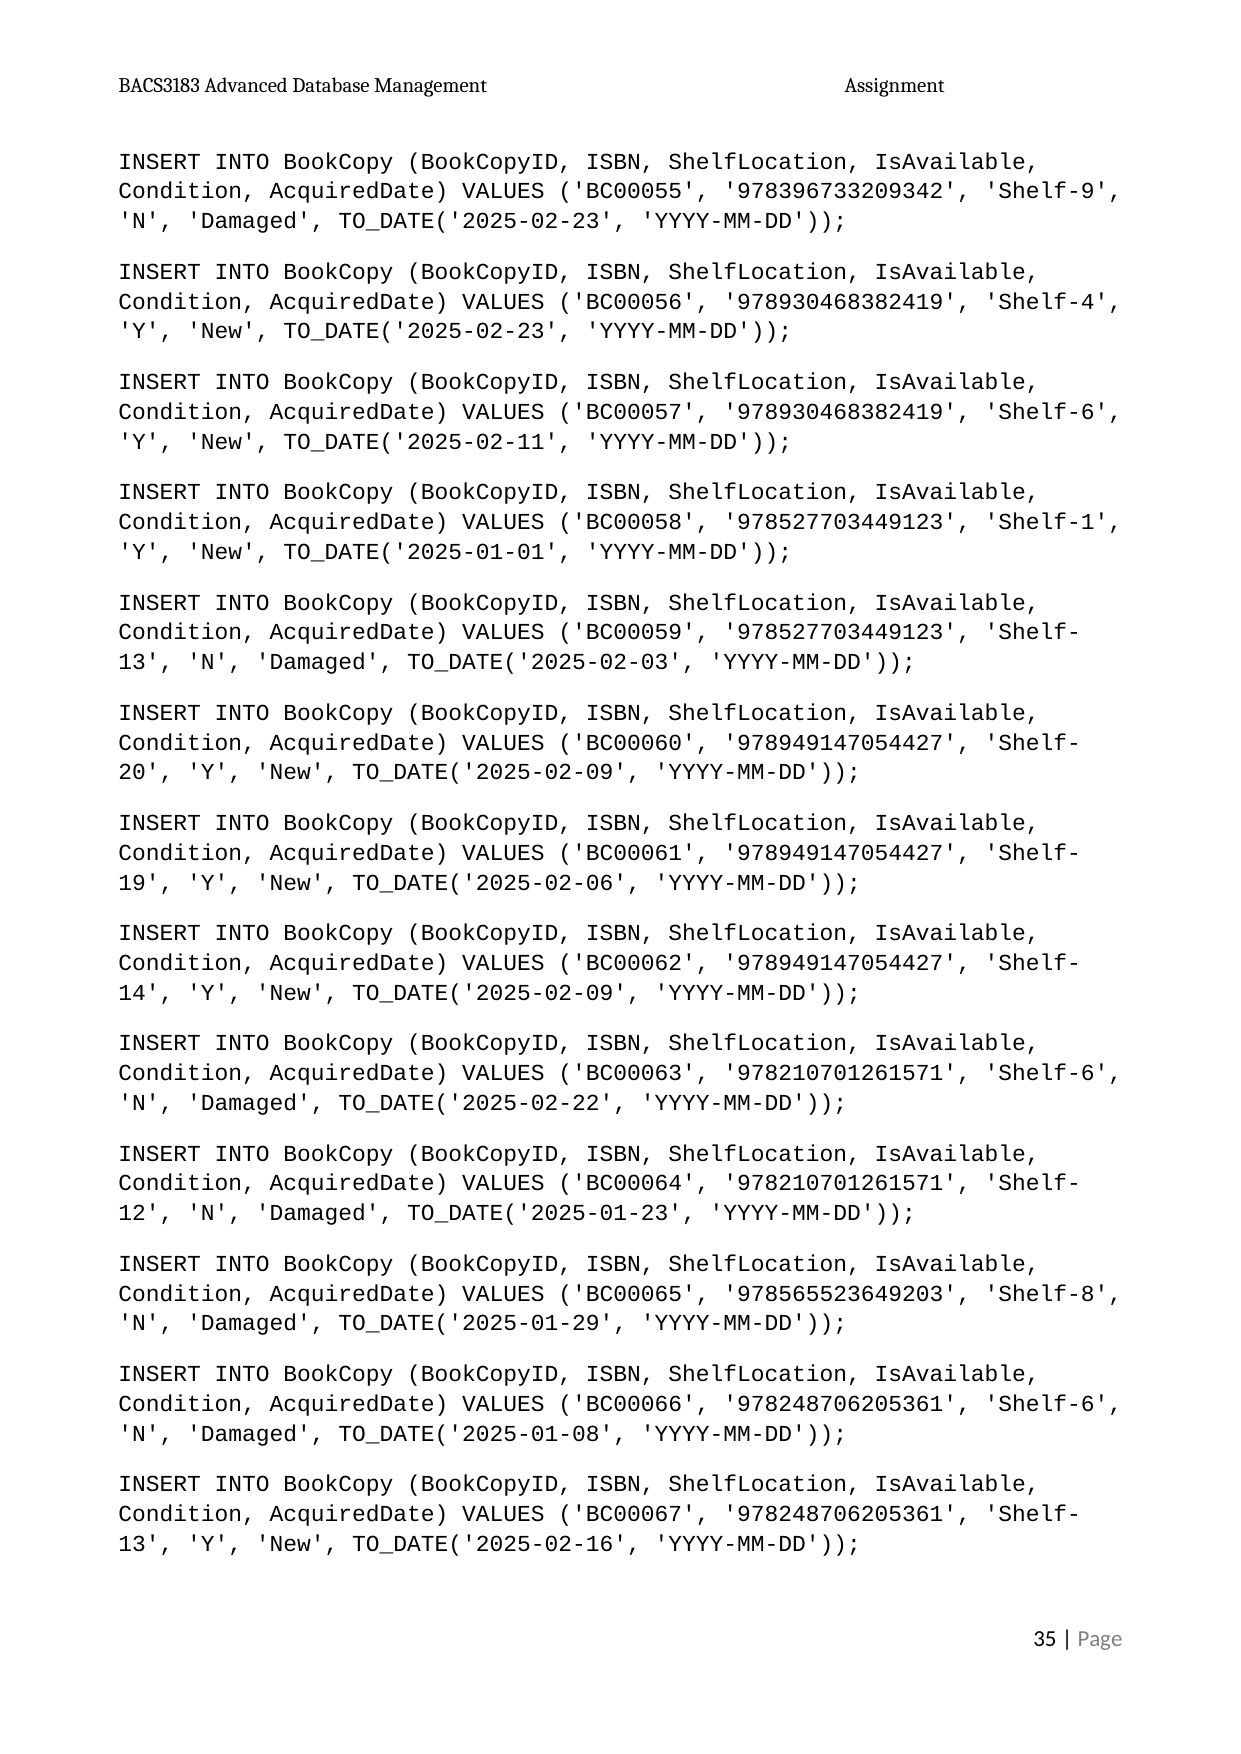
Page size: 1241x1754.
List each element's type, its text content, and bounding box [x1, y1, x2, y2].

text INSERT INTO BookCopy (BookCopyID, ISBN, ShelfLocation, IsAvailable, Condition, AcquiredDate) VALUES ('BC00057', '978930468382419', 'Shelf-6', 'Y', 'New', TO_DATE('2025-02-11', 'YYYY-MM-DD')); [118, 370, 1122, 456]
text INSERT INTO BookCopy (BookCopyID, ISBN, ShelfLocation, IsAvailable, Condition, AcquiredDate) VALUES ('BC00056', '978930468382419', 'Shelf-4', 'Y', 'New', TO_DATE('2025-02-23', 'YYYY-MM-DD')); [118, 260, 1122, 346]
text INSERT INTO BookCopy (BookCopyID, ISBN, ShelfLocation, IsAvailable, Condition, AcquiredDate) VALUES ('BC00059', '978527703449123', 'Shelf-13', 'N', 'Damaged', TO_DATE('2025-02-03', 'YYYY-MM-DD')); [118, 591, 1122, 676]
text INSERT INTO BookCopy (BookCopyID, ISBN, ShelfLocation, IsAvailable, Condition, AcquiredDate) VALUES ('BC00060', '978949147054427', 'Shelf-20', 'Y', 'New', TO_DATE('2025-02-09', 'YYYY-MM-DD')); [118, 701, 1122, 787]
text INSERT INTO BookCopy (BookCopyID, ISBN, ShelfLocation, IsAvailable, Condition, AcquiredDate) VALUES ('BC00067', '978248706205361', 'Shelf-13', 'Y', 'New', TO_DATE('2025-02-16', 'YYYY-MM-DD')); [118, 1472, 1122, 1558]
text INSERT INTO BookCopy (BookCopyID, ISBN, ShelfLocation, IsAvailable, Condition, AcquiredDate) VALUES ('BC00065', '978565523649203', 'Shelf-8', 'N', 'Damaged', TO_DATE('2025-01-29', 'YYYY-MM-DD')); [118, 1252, 1122, 1338]
text INSERT INTO BookCopy (BookCopyID, ISBN, ShelfLocation, IsAvailable, Condition, AcquiredDate) VALUES ('BC00064', '978210701261571', 'Shelf-12', 'N', 'Damaged', TO_DATE('2025-01-23', 'YYYY-MM-DD')); [118, 1142, 1122, 1227]
text INSERT INTO BookCopy (BookCopyID, ISBN, ShelfLocation, IsAvailable, Condition, AcquiredDate) VALUES ('BC00055', '978396733209342', 'Shelf-9', 'N', 'Damaged', TO_DATE('2025-02-23', 'YYYY-MM-DD')); [118, 150, 1122, 236]
text INSERT INTO BookCopy (BookCopyID, ISBN, ShelfLocation, IsAvailable, Condition, AcquiredDate) VALUES ('BC00066', '978248706205361', 'Shelf-6', 'N', 'Damaged', TO_DATE('2025-01-08', 'YYYY-MM-DD')); [118, 1362, 1122, 1448]
text INSERT INTO BookCopy (BookCopyID, ISBN, ShelfLocation, IsAvailable, Condition, AcquiredDate) VALUES ('BC00063', '978210701261571', 'Shelf-6', 'N', 'Damaged', TO_DATE('2025-02-22', 'YYYY-MM-DD')); [118, 1032, 1122, 1117]
text INSERT INTO BookCopy (BookCopyID, ISBN, ShelfLocation, IsAvailable, Condition, AcquiredDate) VALUES ('BC00058', '978527703449123', 'Shelf-1', 'Y', 'New', TO_DATE('2025-01-01', 'YYYY-MM-DD')); [118, 481, 1122, 566]
text INSERT INTO BookCopy (BookCopyID, ISBN, ShelfLocation, IsAvailable, Condition, AcquiredDate) VALUES ('BC00062', '978949147054427', 'Shelf-14', 'Y', 'New', TO_DATE('2025-02-09', 'YYYY-MM-DD')); [118, 921, 1122, 1007]
text INSERT INTO BookCopy (BookCopyID, ISBN, ShelfLocation, IsAvailable, Condition, AcquiredDate) VALUES ('BC00061', '978949147054427', 'Shelf-19', 'Y', 'New', TO_DATE('2025-02-06', 'YYYY-MM-DD')); [118, 811, 1122, 897]
